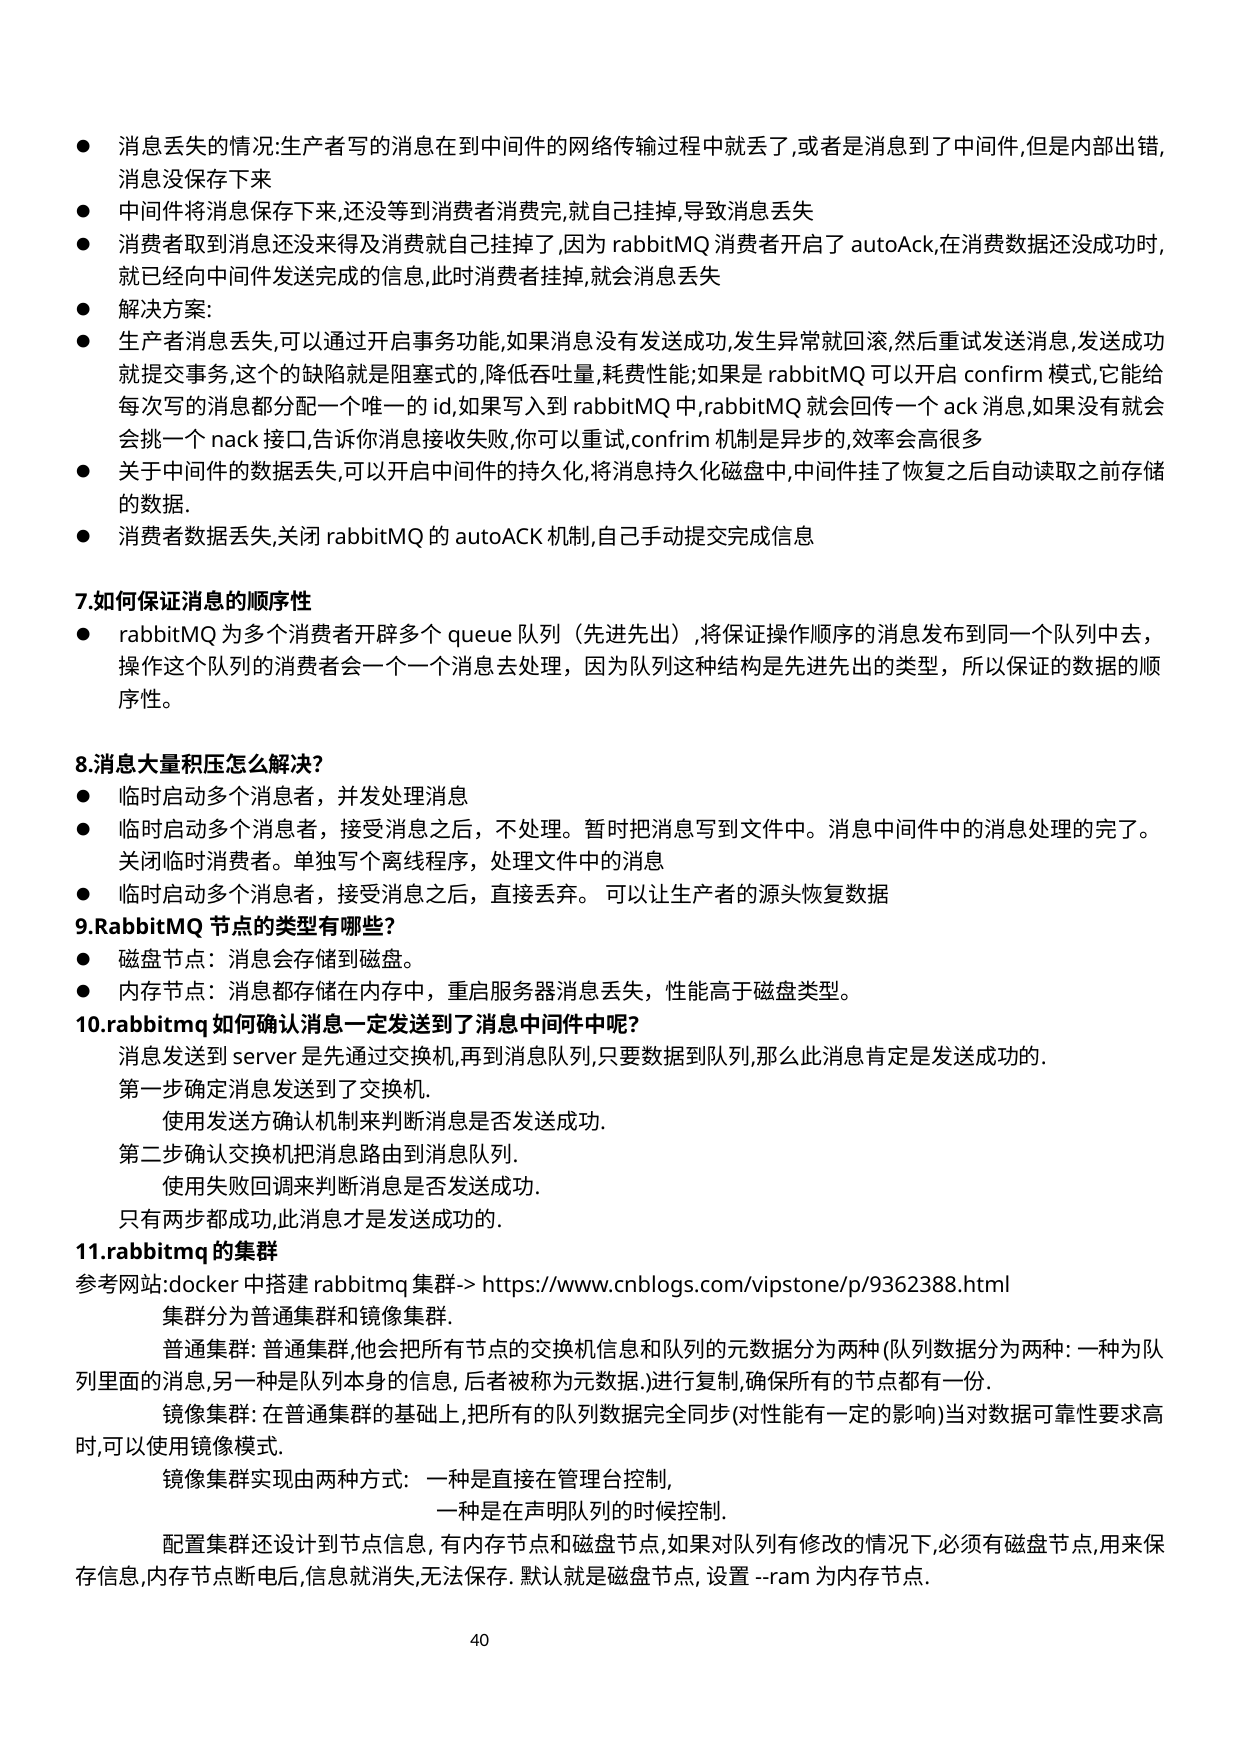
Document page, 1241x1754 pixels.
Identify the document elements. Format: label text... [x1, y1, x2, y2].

list 中间件将消息保存下来,还没等到消费者消费完,就自己挂掉,导致消息丢失 [75, 194, 1165, 226]
list 参考网站:docker中搭建rabbitmq集群-> https://www.cnblogs.com/vipstone/p/9362388.html [75, 1266, 1165, 1299]
list 集群分为普通集群和镜像集群. [75, 1299, 1165, 1331]
list 消费者数据丢失,关闭rabbitMQ的autoACK机制,自己手动提交完成信息 [75, 519, 1165, 551]
list 第二步确认交换机把消息路由到消息队列. [75, 1136, 1165, 1169]
list 消息发送到server是先通过交换机,再到消息队列,只要数据到队列,那么此消息肯定是发送成功的. [75, 1039, 1165, 1071]
list 使用失败回调来判断消息是否发送成功. [119, 1169, 1165, 1201]
list 使用发送方确认机制来判断消息是否发送成功. [119, 1104, 1165, 1136]
list 7.如何保证消息的顺序性 [75, 584, 1165, 616]
list 镜像集群实现由两种方式: 一种是直接在管理台控制, [75, 1461, 1165, 1494]
list 11.rabbitmq的集群 [75, 1234, 1165, 1266]
list rabbitMQ为多个消费者开辟多个queue队列（先进先出）,将保证操作顺序的消息发布到同一个队列中去，操作这个队列的消费者会一个一个消息去处理，因为队列这种结构是先进先出的类型，所以保证的数据的顺序性。 [75, 616, 1165, 714]
list 10.rabbitmq如何确认消息一定发送到了消息中间件中呢? [75, 1006, 1165, 1039]
list 8.消息大量积压怎么解决？ [75, 746, 1165, 779]
list 解决方案: [75, 291, 1165, 324]
list 普通集群: 普通集群,他会把所有节点的交换机信息和队列的元数据分为两种(队列数据分为两种: 一种为队列里面的消息,另一种是队列本身的信息, 后者被称为元数据.)进行复制,确保所有的节点都有一份. [75, 1331, 1165, 1396]
list 临时启动多个消息者，接受消息之后，不处理。暂时把消息写到文件中。消息中间件中的消息处理的完了。关闭临时消费者。单独写个离线程序，处理文件中的消息 [75, 811, 1165, 876]
list 9.RabbitMQ 节点的类型有哪些？ [75, 909, 1165, 941]
list 临时启动多个消息者，并发处理消息 [75, 779, 1165, 811]
list 关于中间件的数据丢失,可以开启中间件的持久化,将消息持久化磁盘中,中间件挂了恢复之后自动读取之前存储的数据. [75, 454, 1165, 519]
list 镜像集群: 在普通集群的基础上,把所有的队列数据完全同步(对性能有一定的影响)当对数据可靠性要求高时,可以使用镜像模式. [75, 1396, 1165, 1461]
list 第一步确定消息发送到了交换机. [75, 1071, 1165, 1104]
list 消费者取到消息还没来得及消费就自己挂掉了,因为rabbitMQ消费者开启了autoAck,在消费数据还没成功时,就已经向中间件发送完成的信息,此时消费者挂掉,就会消息丢失 [75, 226, 1165, 291]
list 临时启动多个消息者，接受消息之后，直接丢弃。 可以让生产者的源头恢复数据 [75, 876, 1165, 909]
list 内存节点：消息都存储在内存中，重启服务器消息丢失，性能高于磁盘类型。 [75, 974, 1165, 1006]
list 生产者消息丢失,可以通过开启事务功能,如果消息没有发送成功,发生异常就回滚,然后重试发送消息,发送成功就提交事务,这个的缺陷就是阻塞式的,降低吞吐量,耗费性能;如果是rabbitMQ可以开启confirm模式,它能给每次写的消息都分配一个唯一的id,如果写入到rabbitMQ中,rabbitMQ就会回传一个ack消息,如果没有就会会挑一个nack接口,告诉你消息接收失败,你可以重试,confrim机制是异步的,效率会高很多 [75, 324, 1165, 454]
list 配置集群还设计到节点信息, 有内存节点和磁盘节点,如果对队列有修改的情况下,必须有磁盘节点,用来保存信息,内存节点断电后,信息就消失,无法保存. 默认就是磁盘节点, 设置 --ram为内存节点. [75, 1526, 1165, 1591]
list 一种是在声明队列的时候控制. [75, 1494, 1165, 1526]
list 只有两步都成功,此消息才是发送成功的. [75, 1201, 1165, 1234]
list 消息丢失的情况:生产者写的消息在到中间件的网络传输过程中就丢了,或者是消息到了中间件,但是内部出错,消息没保存下来 [75, 129, 1165, 194]
list 磁盘节点：消息会存储到磁盘。 [75, 941, 1165, 974]
